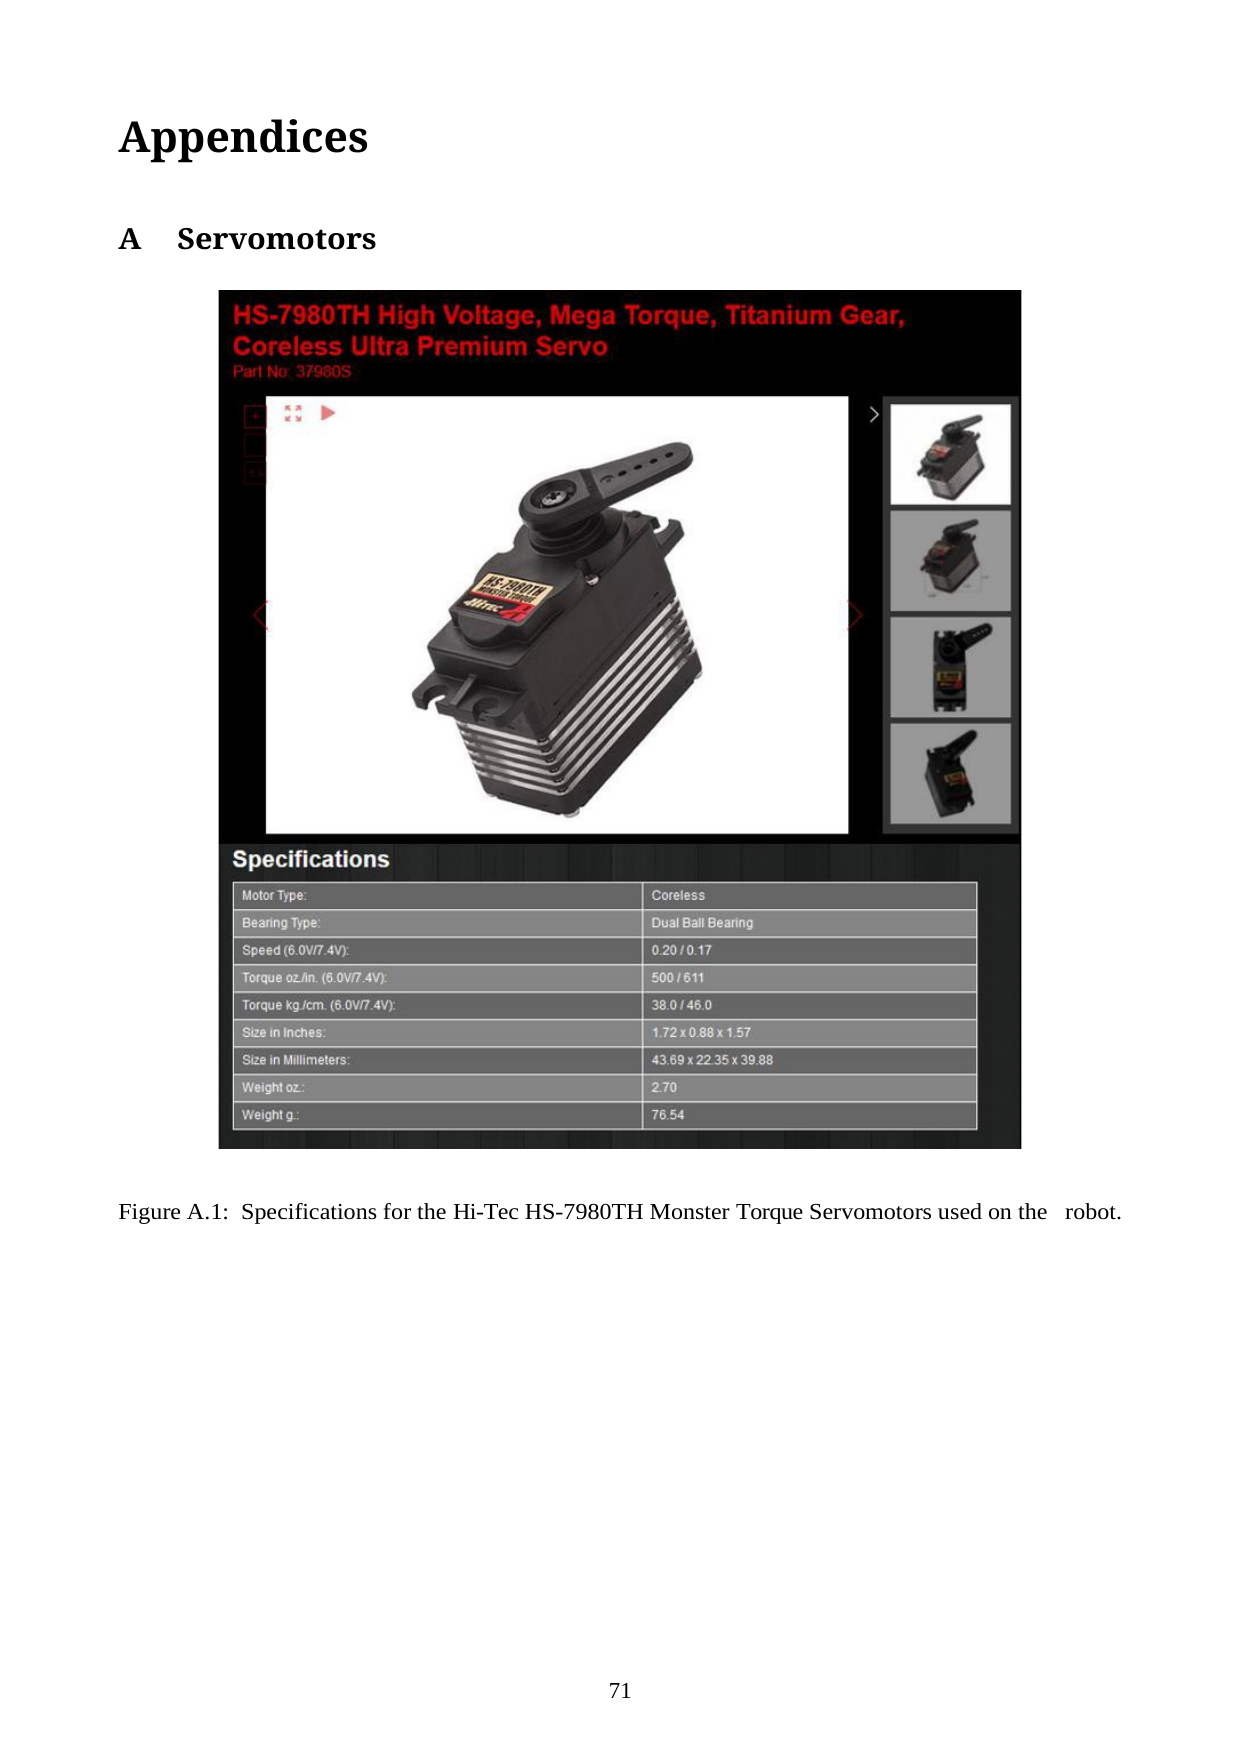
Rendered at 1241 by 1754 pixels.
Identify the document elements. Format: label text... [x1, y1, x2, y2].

text Appendices [118, 107, 1134, 165]
picture [218, 290, 1022, 1149]
subtitle A Servomotors [118, 219, 1134, 258]
text Figure A.1: Specifications for the Hi-Tec HS-7980TH Monster Torque Servomotors used on the robot. [118, 1198, 1134, 1225]
